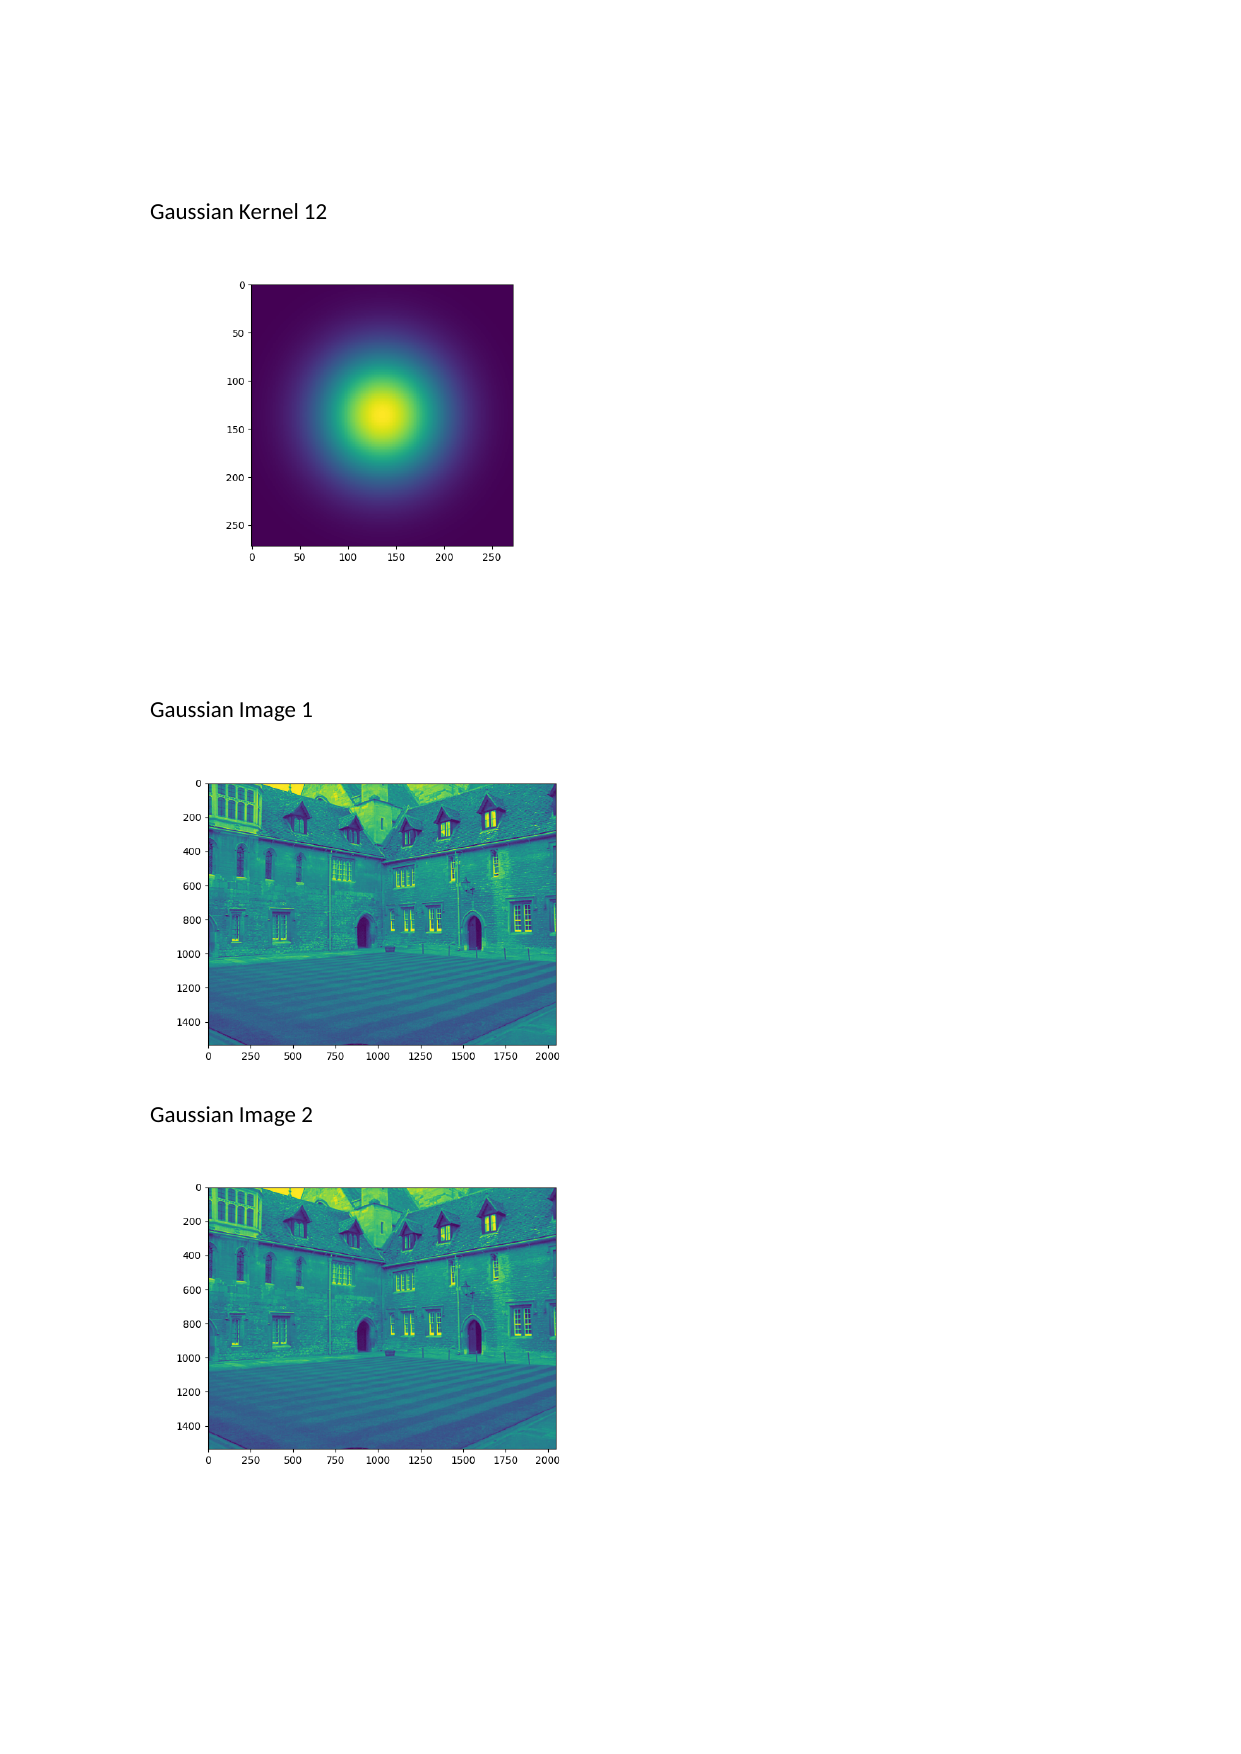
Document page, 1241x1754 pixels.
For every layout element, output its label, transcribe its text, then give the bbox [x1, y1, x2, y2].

picture [150, 243, 602, 583]
text Gaussian Kernel 12 [150, 197, 1090, 225]
text Gaussian Image 2 [150, 1100, 1090, 1128]
picture [150, 742, 602, 1082]
picture [150, 1146, 602, 1486]
text Gaussian Image 1 [150, 695, 1090, 723]
